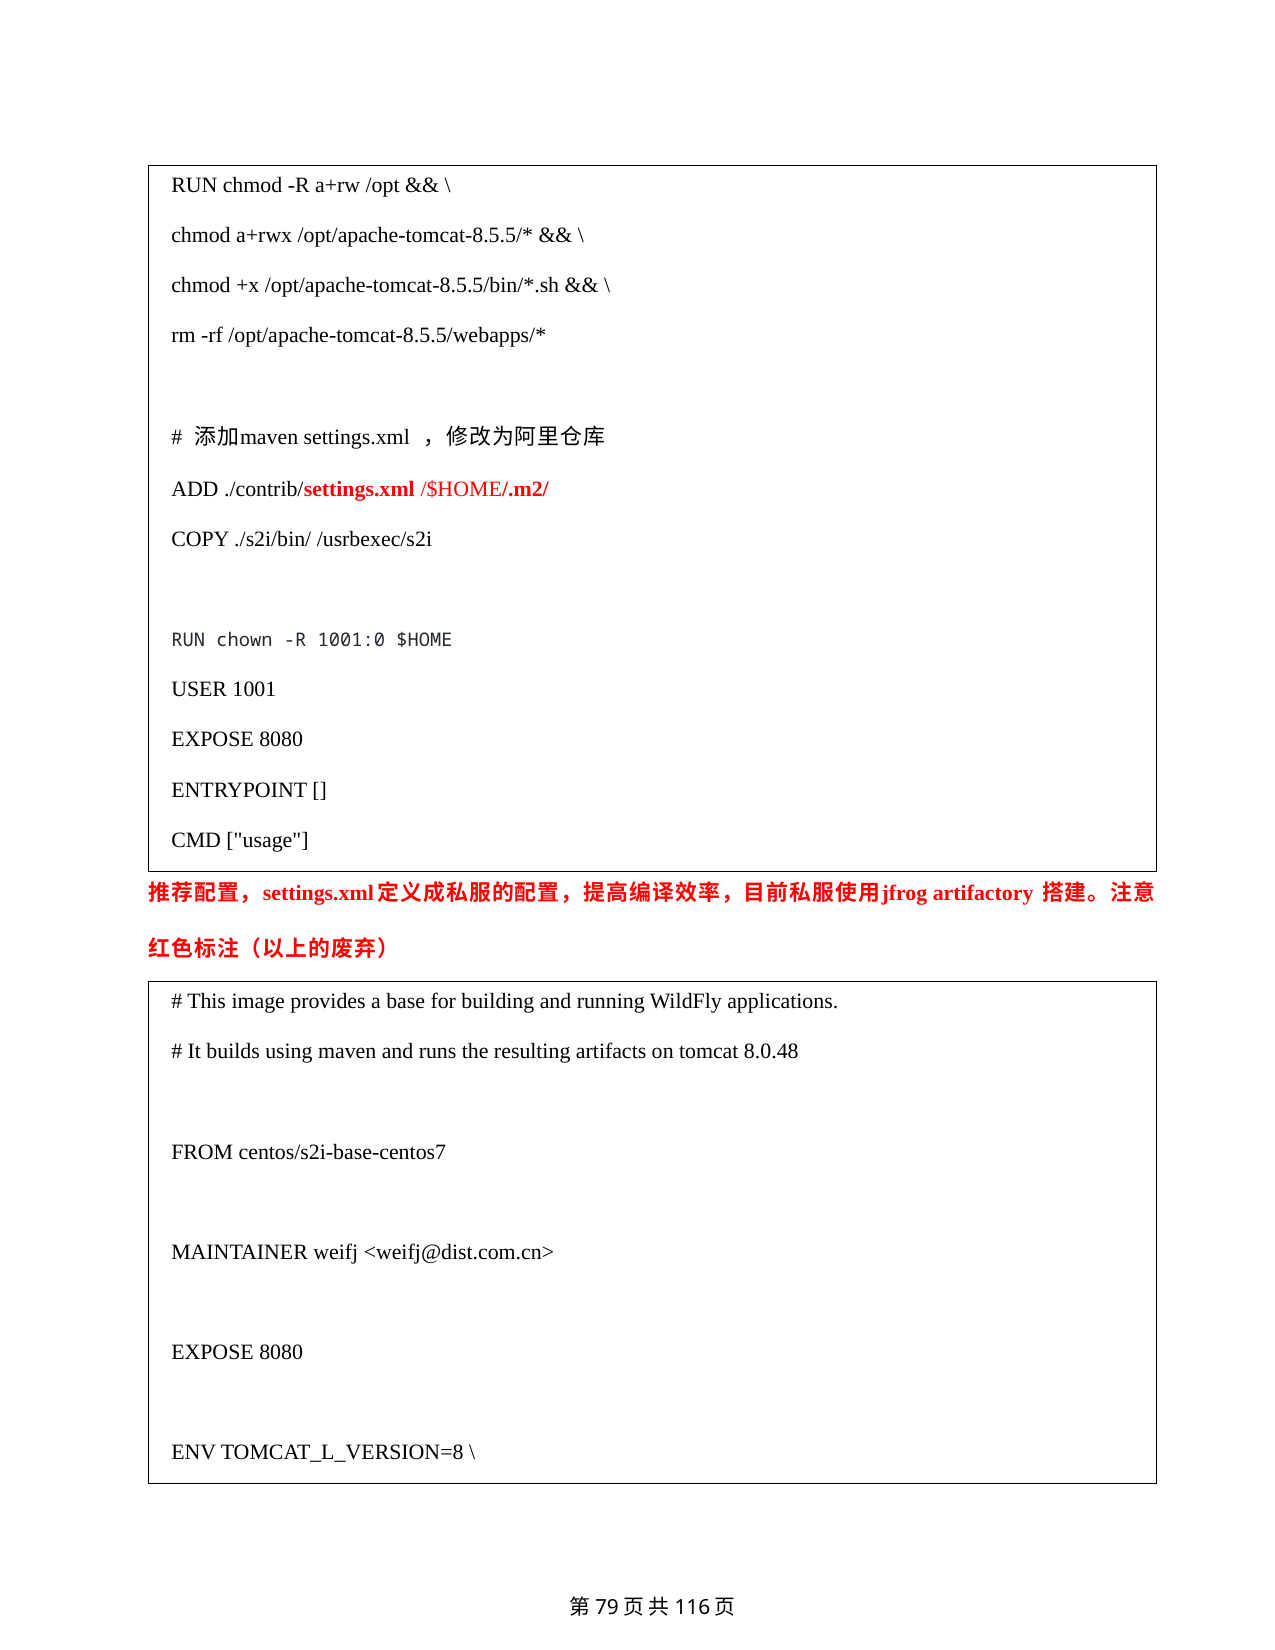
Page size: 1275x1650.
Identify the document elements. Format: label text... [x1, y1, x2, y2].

text 推荐配置，settings.xml定义成私服的配置，提高编译效率，目前私服使用jfrog artifactory搭建。注意红色标注（以上的废弃） [148, 872, 1156, 965]
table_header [149, 982, 1156, 1483]
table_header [149, 166, 1156, 871]
